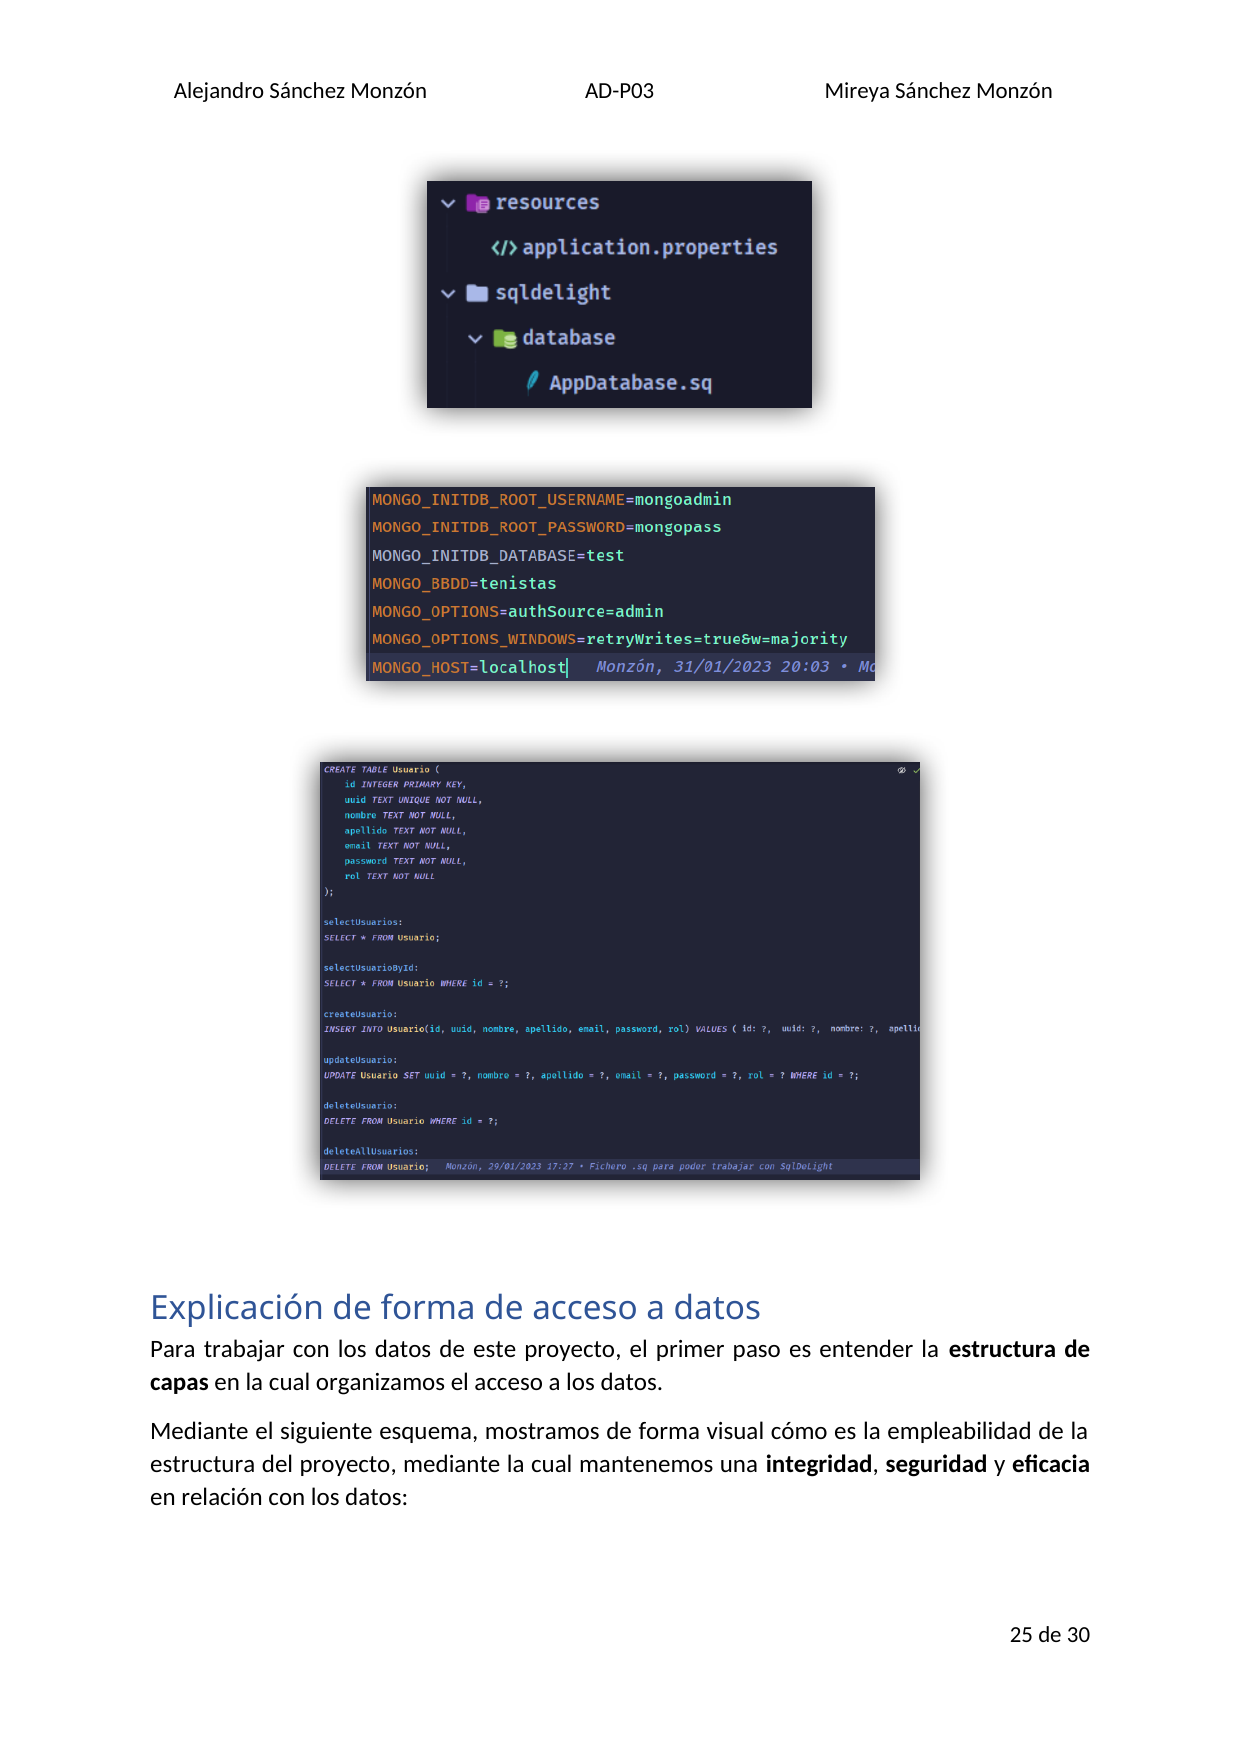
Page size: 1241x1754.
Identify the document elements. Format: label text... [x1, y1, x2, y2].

text Para trabajar con los datos de este proyecto, el primer paso es entender la estructura de capas en la cual organizamos el acceso a los datos. [150, 1333, 1090, 1396]
subtitle Explicación de forma de acceso a datos [150, 1284, 1090, 1329]
picture [320, 762, 920, 1180]
picture [427, 181, 812, 408]
text Mediante el siguiente esquema, mostramos de forma visual cómo es la empleabilidad de la estructura del proyecto, mediante la cual mantenemos una integridad, seguridad y eficacia en relación con los datos: [150, 1416, 1090, 1512]
picture [366, 487, 875, 681]
